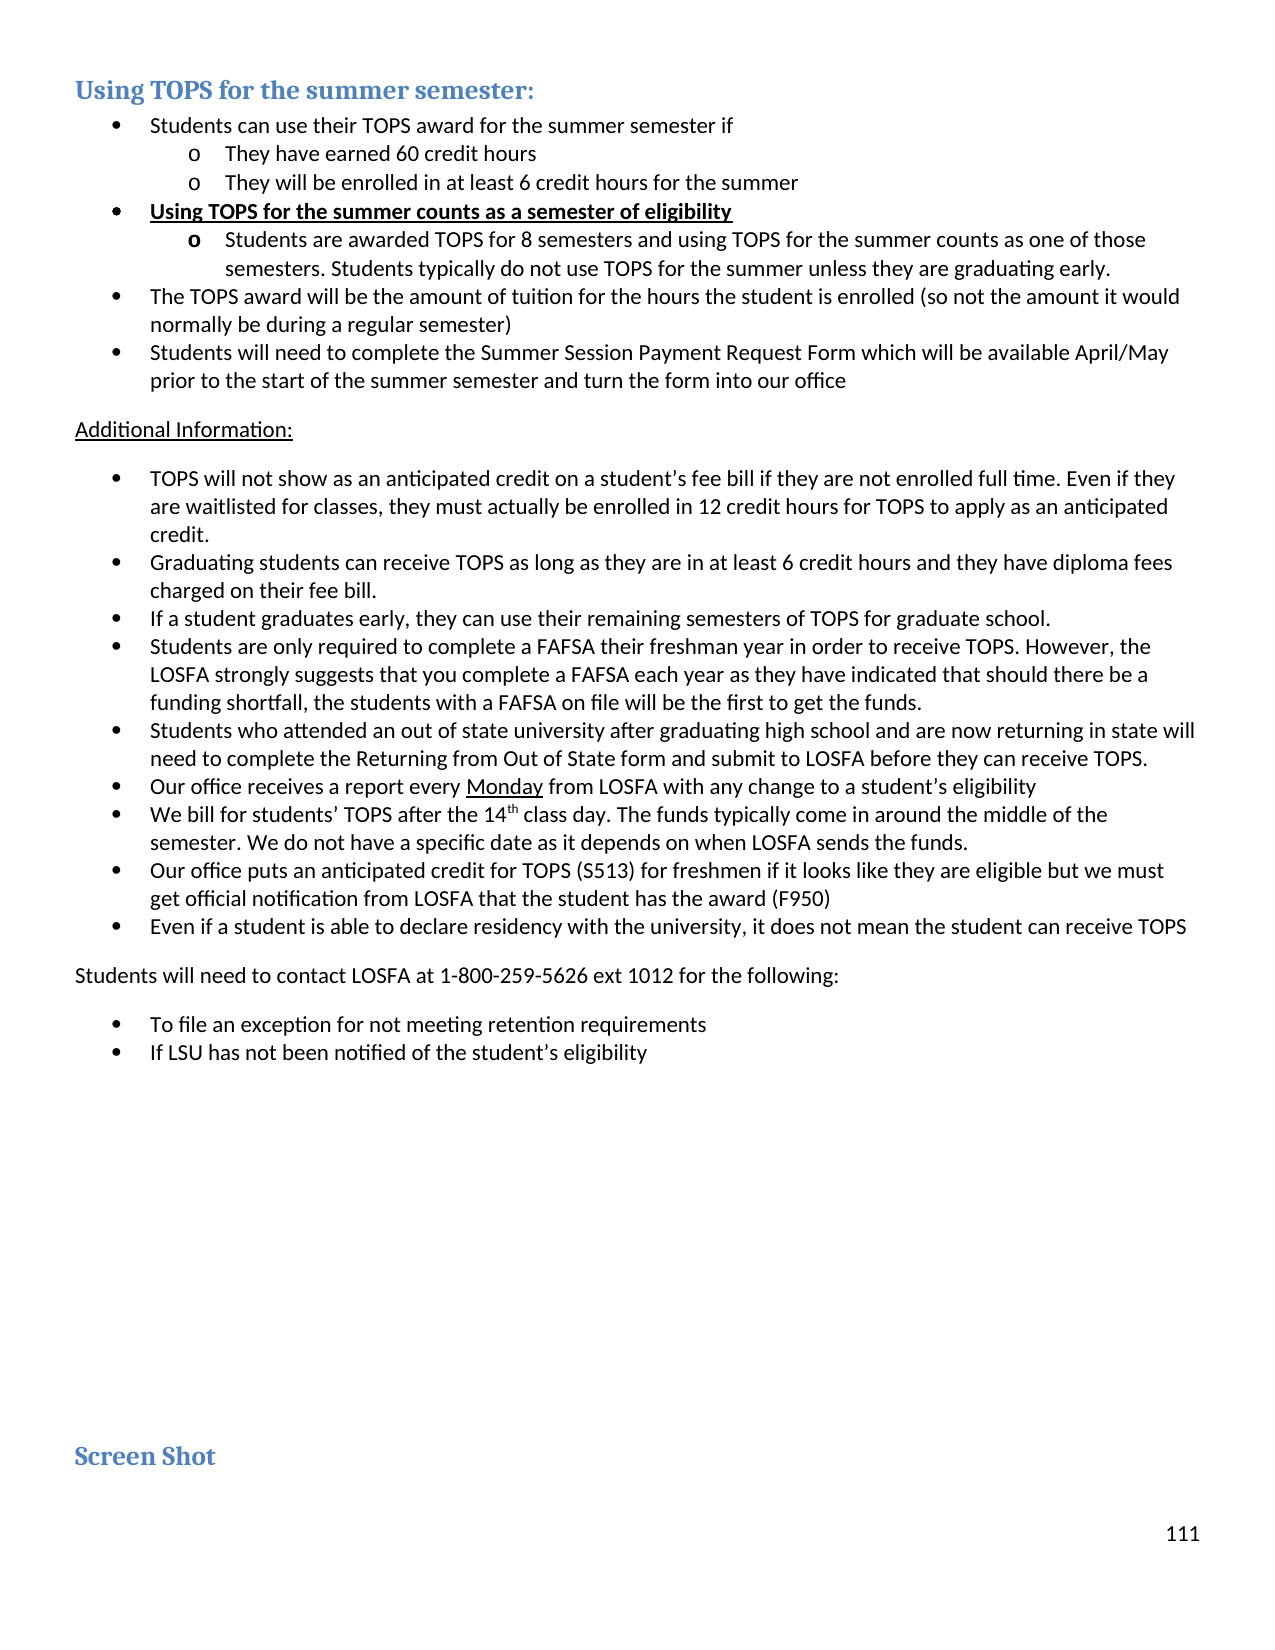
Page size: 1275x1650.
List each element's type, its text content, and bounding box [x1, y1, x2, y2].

list Our office puts an anticipated credit for TOPS (S513) for freshmen if it looks like they are eligible but we must get official notification from LOSFA that the student has the award (F950) [112, 856, 1200, 912]
list Students are only required to complete a FAFSA their freshman year in order to receive TOPS. However, the LOSFA strongly suggests that you complete a FAFSA each year as they have indicated that should there be a funding shortfall, the students with a FAFSA on file will be the first to get the funds. [112, 632, 1200, 716]
list Students will need to complete the Summer Session Payment Request Form which will be available April/May prior to the start of the summer semester and turn the form into our office [112, 338, 1200, 394]
list Using TOPS for the summer counts as a semester of eligibility [112, 197, 1200, 225]
subtitle Screen Shot [75, 1441, 1200, 1472]
list Our office receives a report every Monday from LOSFA with any change to a student’s eligibility [112, 772, 1200, 800]
text Students will need to contact LOSFA at 1-800-259-5626 ext 1012 for the following: [75, 961, 1200, 989]
list Graduating students can receive TOPS as long as they are in at least 6 credit hours and they have diploma fees charged on their fee bill. [112, 548, 1200, 604]
list Students who attended an out of state university after graduating high school and are now returning in state will need to complete the Returning from Out of State form and submit to LOSFA before they can receive TOPS. [112, 716, 1200, 772]
list The TOPS award will be the amount of tuition for the hours the student is enrolled (so not the amount it would normally be during a regular semester) [112, 282, 1200, 338]
subtitle Using TOPS for the summer semester: [75, 75, 1200, 106]
list Students can use their TOPS award for the summer semester if [112, 111, 1200, 139]
list TOPS will not show as an anticipated credit on a student’s fee bill if they are not enrolled full time. Even if they are waitlisted for classes, they must actually be enrolled in 12 credit hours for TOPS to apply as an anticipated credit. [112, 464, 1200, 548]
list They will be enrolled in at least 6 credit hours for the summer [187, 168, 1200, 197]
list If a student graduates early, they can use their remaining semesters of TOPS for graduate school. [112, 604, 1200, 632]
list To file an exception for not meeting retention requirements [112, 1010, 1200, 1038]
list Students are awarded TOPS for 8 semesters and using TOPS for the summer counts as one of those semesters. Students typically do not use TOPS for the summer unless they are graduating early. [187, 225, 1200, 282]
list Even if a student is able to declare residency with the university, it does not mean the student can receive TOPS [112, 912, 1200, 940]
text Additional Information: [75, 415, 1200, 443]
list If LSU has not been notified of the student’s eligibility [112, 1038, 1200, 1066]
list They have earned 60 credit hours [187, 139, 1200, 168]
list We bill for students’ TOPS after the 14th class day. The funds typically come in around the middle of the semester. We do not have a specific date as it depends on when LOSFA sends the funds. [112, 800, 1200, 856]
